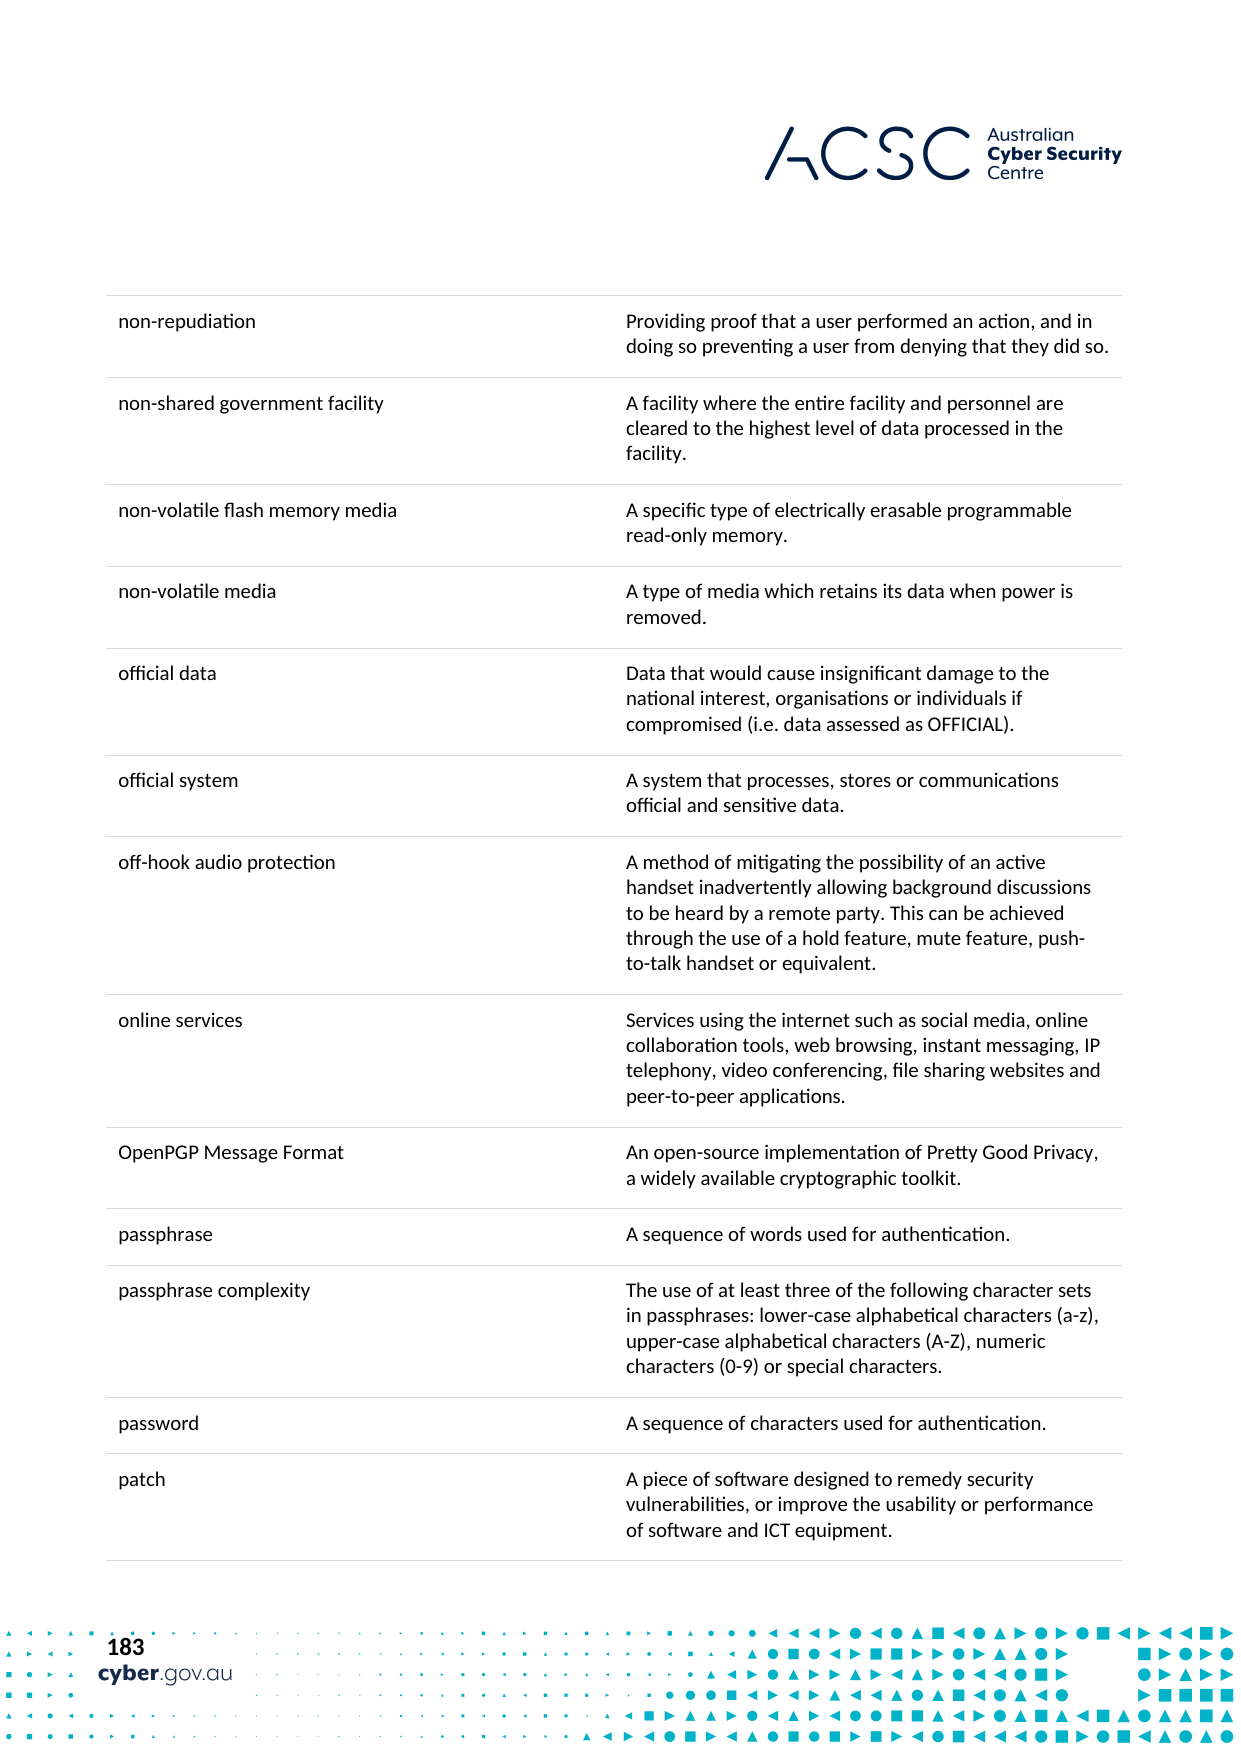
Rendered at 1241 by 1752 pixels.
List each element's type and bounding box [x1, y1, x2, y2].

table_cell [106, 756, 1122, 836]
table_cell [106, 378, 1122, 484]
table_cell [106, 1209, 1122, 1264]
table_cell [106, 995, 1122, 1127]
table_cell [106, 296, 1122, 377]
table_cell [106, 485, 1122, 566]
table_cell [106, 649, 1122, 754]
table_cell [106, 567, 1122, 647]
picture [0, 1624, 1237, 1747]
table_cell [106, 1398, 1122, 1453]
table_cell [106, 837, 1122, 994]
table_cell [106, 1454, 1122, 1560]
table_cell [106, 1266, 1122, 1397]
picture [0, 0, 1240, 317]
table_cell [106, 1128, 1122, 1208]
